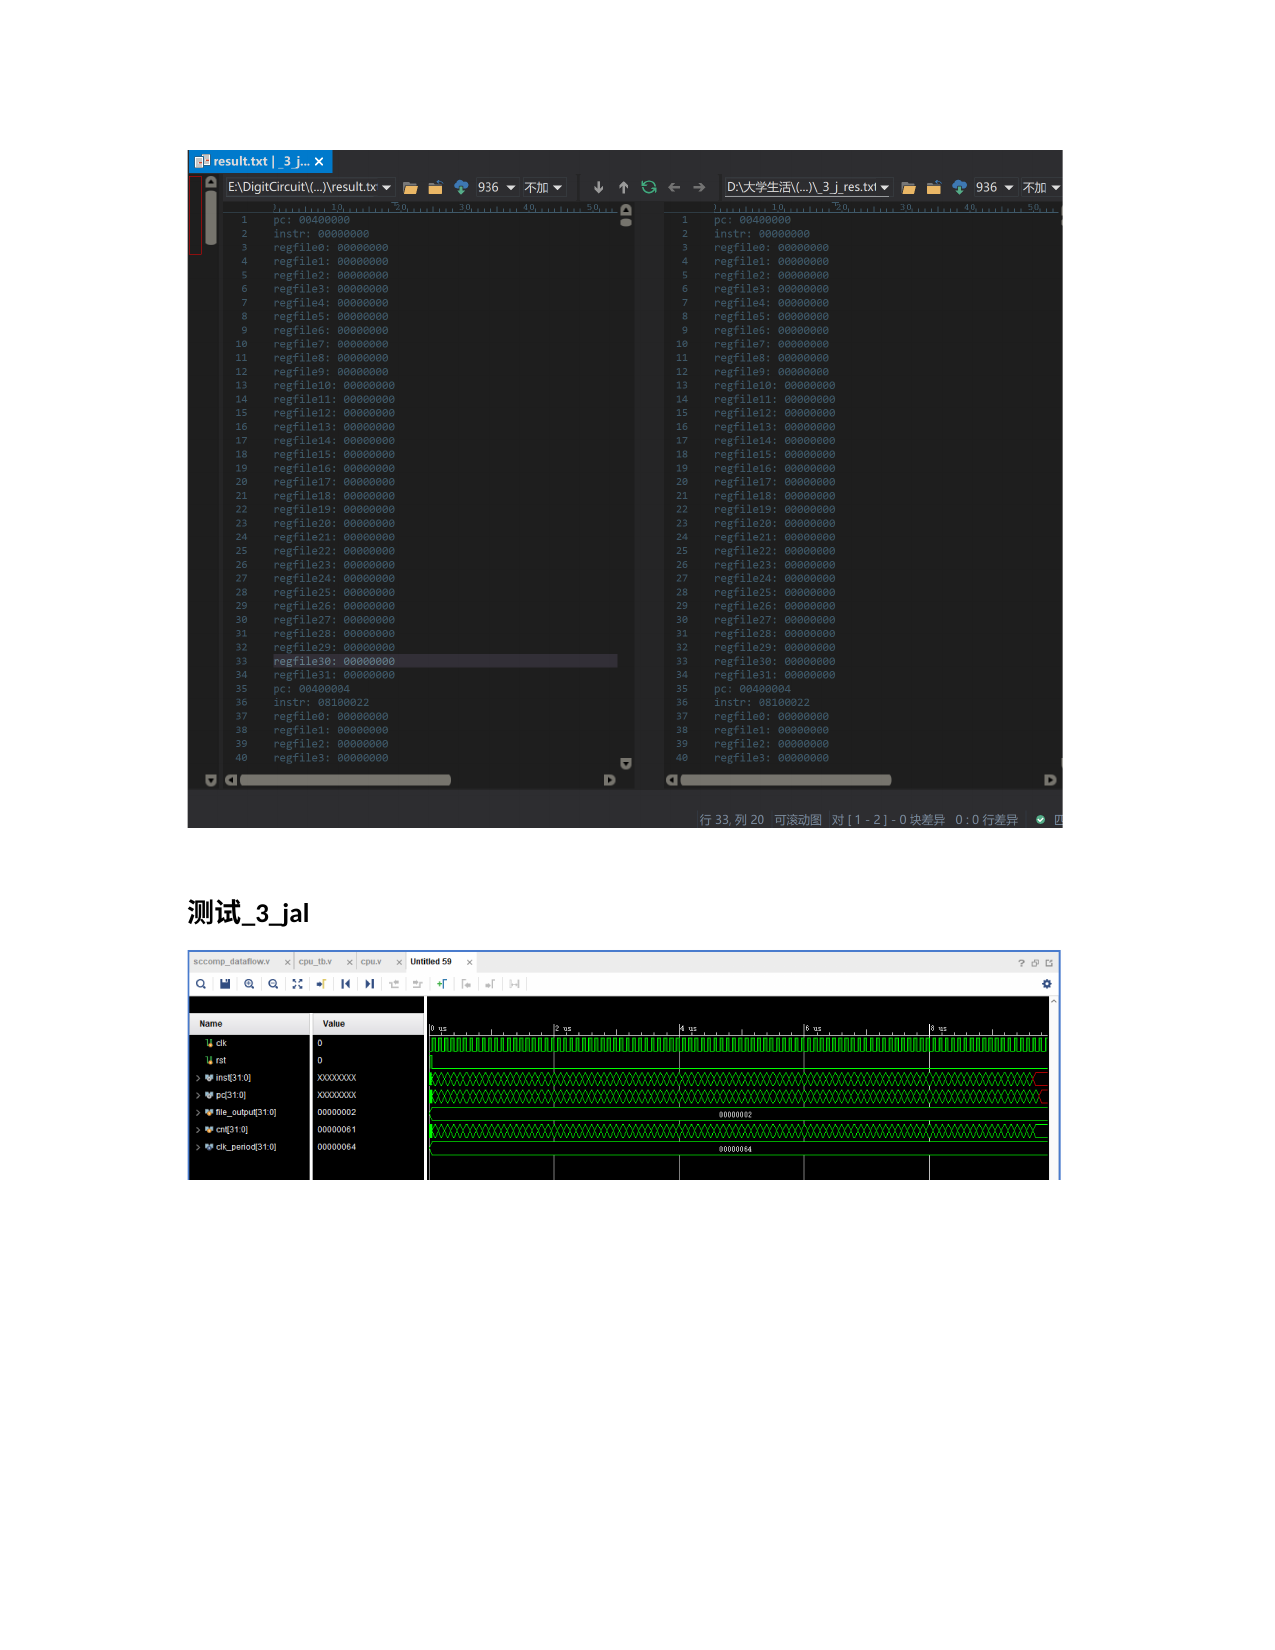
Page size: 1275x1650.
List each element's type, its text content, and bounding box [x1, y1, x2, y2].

subtitle 测试_3_jal [187, 893, 1087, 930]
picture [187, 150, 1063, 828]
picture [187, 949, 1063, 1180]
